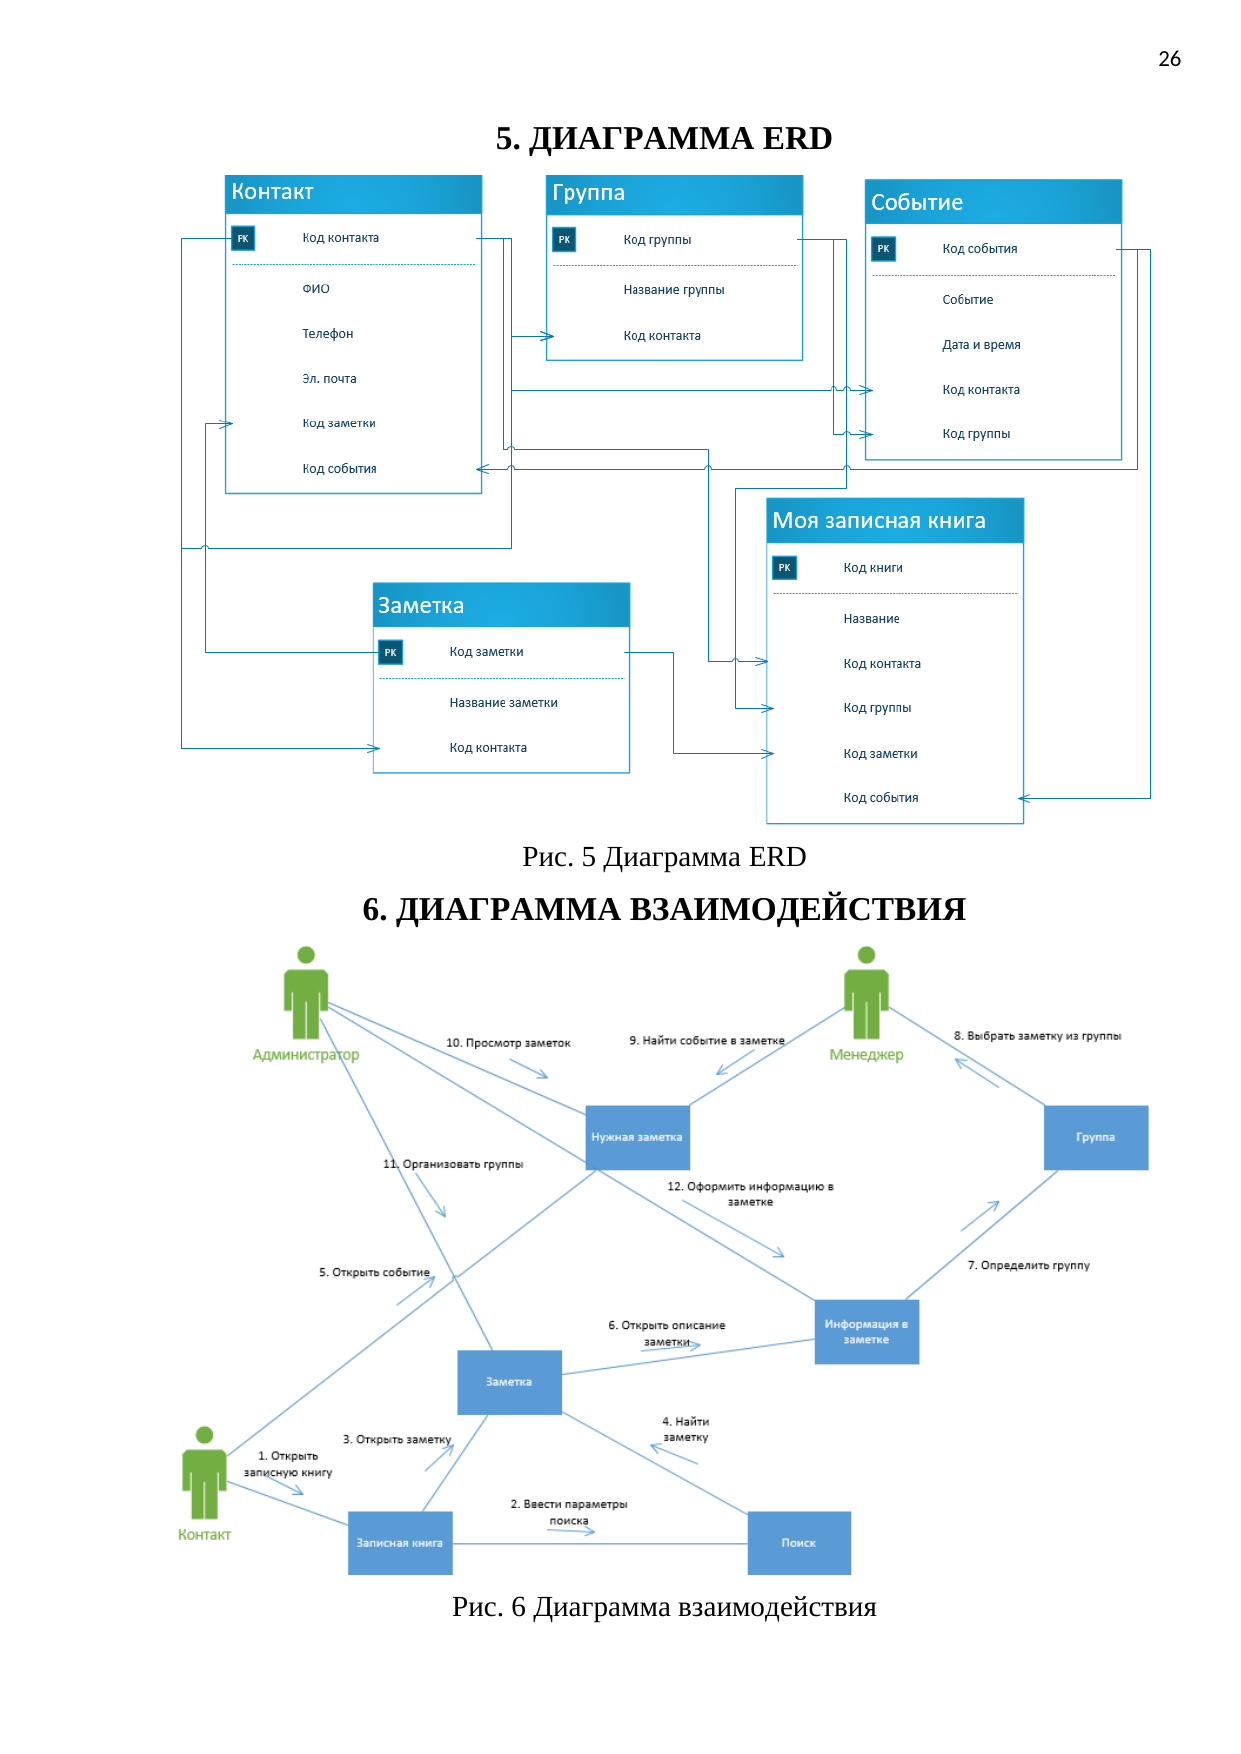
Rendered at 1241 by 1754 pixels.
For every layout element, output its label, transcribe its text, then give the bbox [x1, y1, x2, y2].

text 6. ДИАГРАММА ВЗАИМОДЕЙСТВИЯ [177, 889, 1152, 928]
picture [177, 175, 1152, 826]
text Рис. 5 Диаграмма ERD [177, 839, 1152, 872]
text 5. ДИАГРАММА ERD [177, 118, 1152, 156]
text Рис. 6 Диаграмма взаимодействия [177, 1589, 1152, 1622]
picture [177, 946, 1152, 1575]
